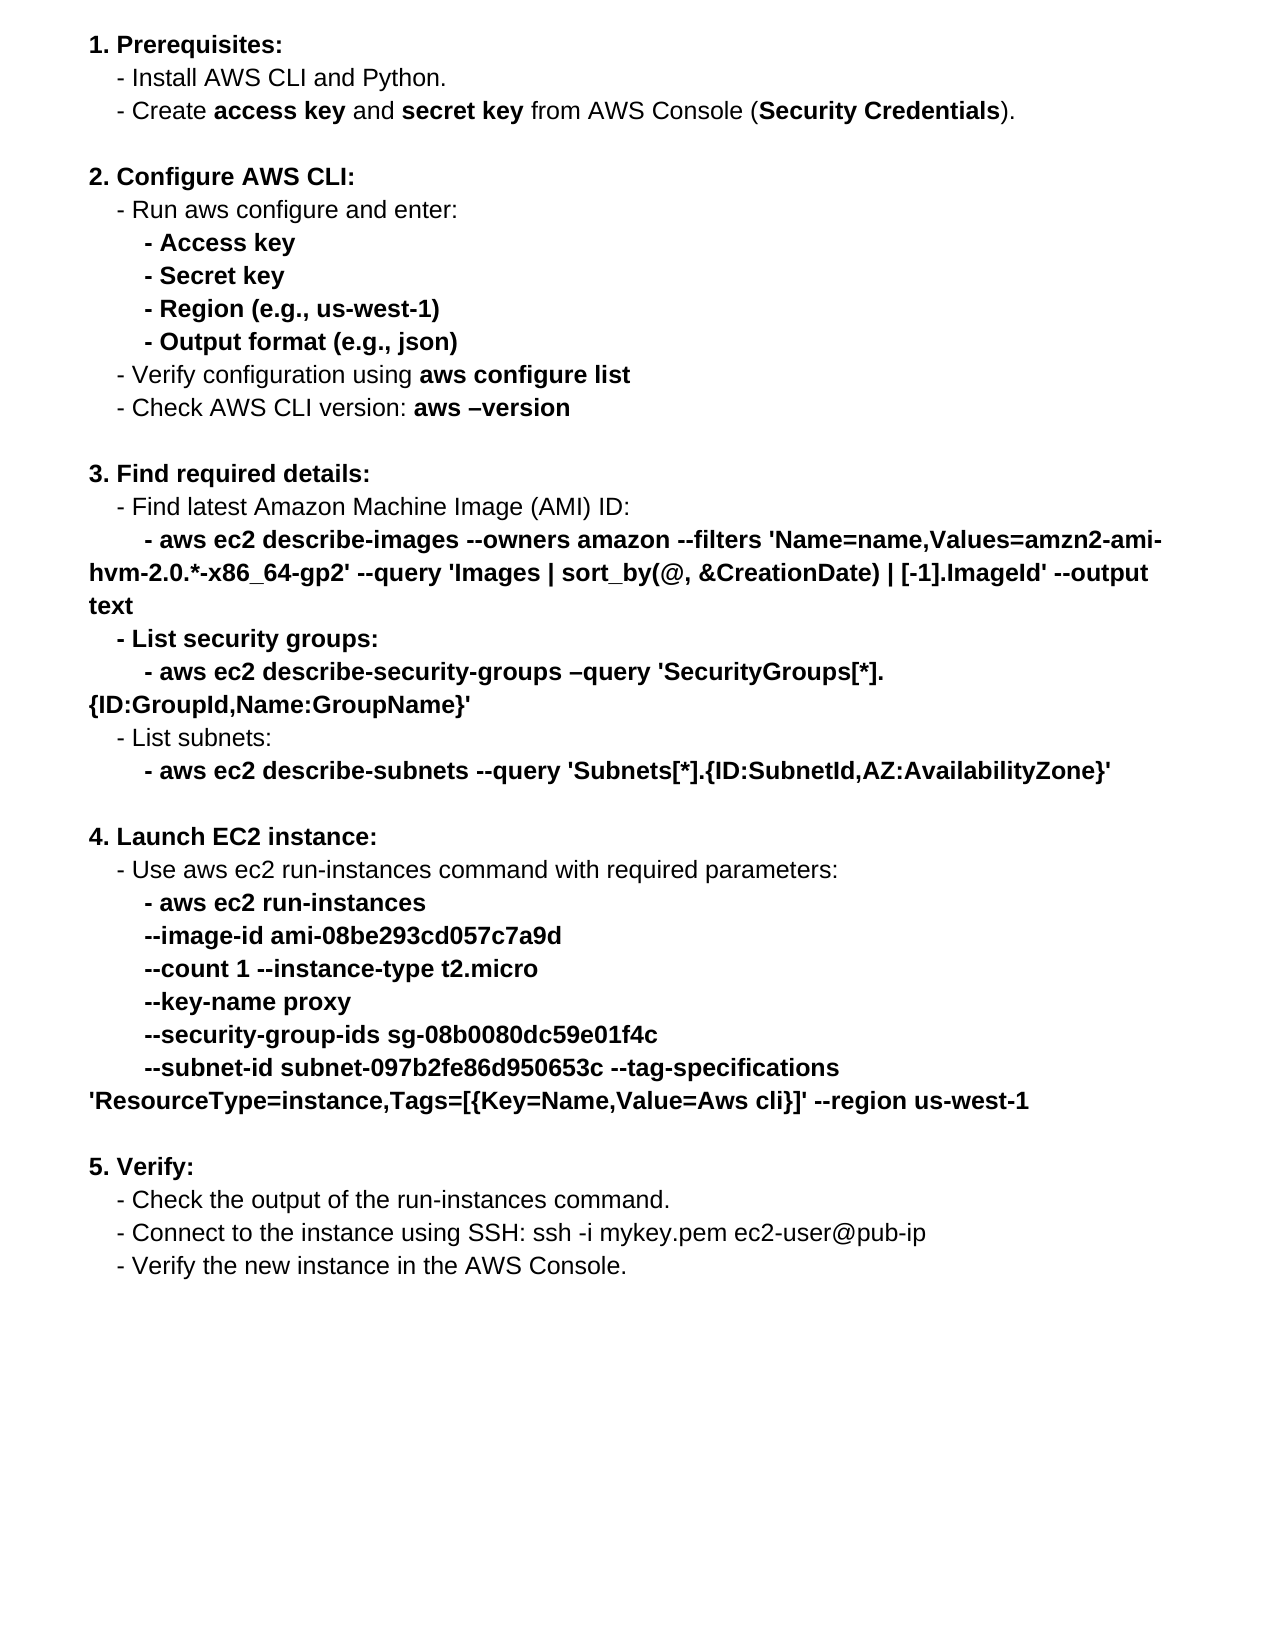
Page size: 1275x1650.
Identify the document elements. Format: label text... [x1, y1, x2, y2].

text - aws ec2 run-instances [89, 888, 1186, 917]
text - Verify configuration using aws configure list [89, 360, 1186, 388]
text --key-name proxy [89, 987, 1186, 1016]
text - Output format (e.g., json) [89, 327, 1186, 356]
text - Use aws ec2 run-instances command with required parameters: [89, 855, 1186, 884]
text - aws ec2 describe-security-groups –query 'SecurityGroups[*].{ID:GroupId,Name:GroupName}' [89, 657, 1186, 719]
text --subnet-id subnet-097b2fe86d950653c --tag-specifications 'ResourceType=instance,Tags=[{Key=Name,Value=Aws cli}]' --region us-west-1 [89, 1053, 1186, 1115]
text - Install AWS CLI and Python. [89, 63, 1186, 91]
text - Find latest Amazon Machine Image (AMI) ID: [89, 492, 1186, 521]
text - Verify the new instance in the AWS Console. [89, 1251, 1186, 1312]
text 3. Find required details: [89, 459, 1186, 488]
text - Check AWS CLI version: aws –version [89, 393, 1186, 422]
text 4. Launch EC2 instance: [89, 822, 1186, 851]
text - aws ec2 describe-images --owners amazon --filters 'Name=name,Values=amzn2-ami-hvm-2.0.*-x86_64-gp2' --query 'Images | sort_by(@, &CreationDate) | [-1].ImageId' --output text [89, 525, 1186, 620]
text --image-id ami-08be293cd057c7a9d [89, 921, 1186, 950]
text --count 1 --instance-type t2.micro [89, 954, 1186, 983]
text - Access key [89, 228, 1186, 256]
text - Region (e.g., us-west-1) [89, 294, 1186, 322]
text - List subnets: [89, 723, 1186, 752]
text - Run aws configure and enter: [89, 195, 1186, 223]
text - Create access key and secret key from AWS Console (Security Credentials). [89, 96, 1186, 124]
text - List security groups: [89, 624, 1186, 653]
text 2. Configure AWS CLI: [89, 162, 1186, 190]
text - Check the output of the run-instances command. [89, 1185, 1186, 1214]
text 5. Verify: [89, 1152, 1186, 1181]
text 1. Prerequisites: [89, 29, 1186, 58]
text - Secret key [89, 261, 1186, 289]
text - aws ec2 describe-subnets --query 'Subnets[*].{ID:SubnetId,AZ:AvailabilityZone}' [89, 756, 1186, 785]
text - Connect to the instance using SSH: ssh -i mykey.pem ec2-user@pub-ip [89, 1218, 1186, 1247]
text --security-group-ids sg-08b0080dc59e01f4c [89, 1020, 1186, 1049]
